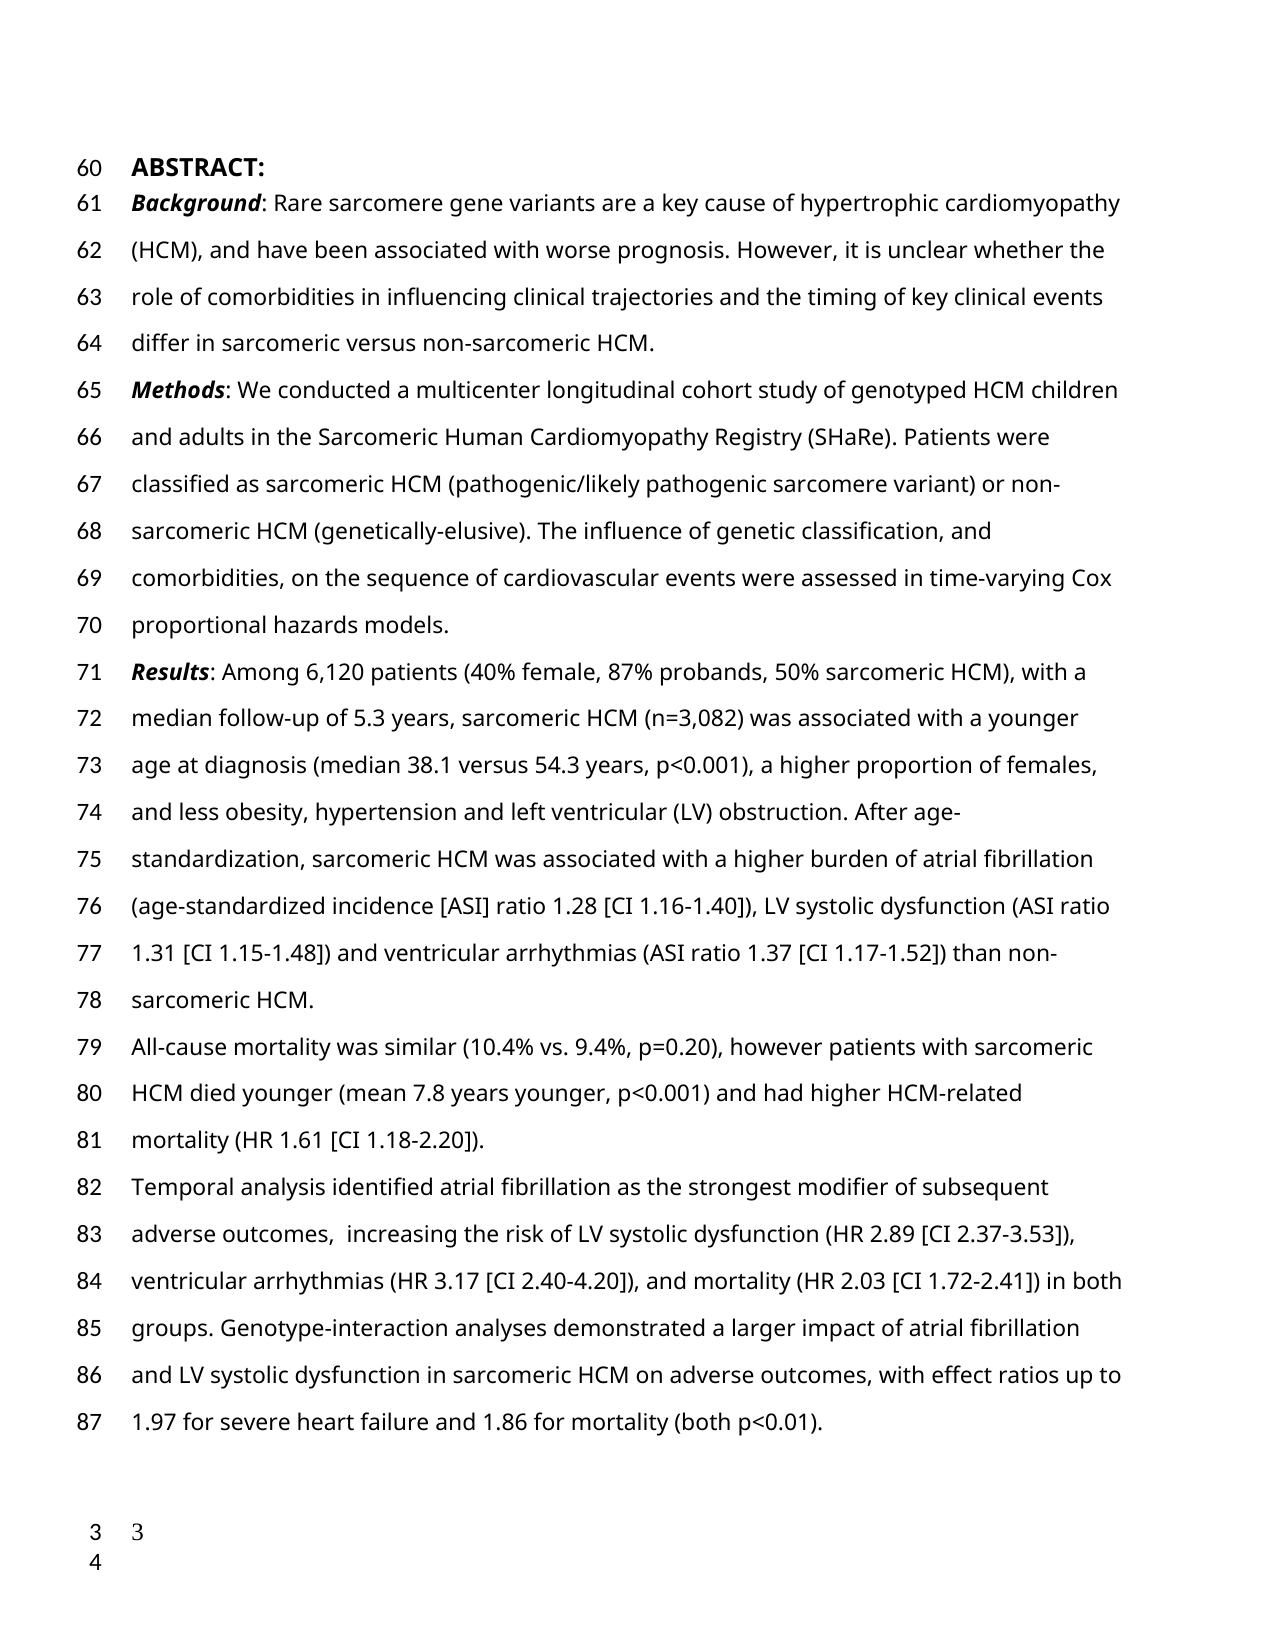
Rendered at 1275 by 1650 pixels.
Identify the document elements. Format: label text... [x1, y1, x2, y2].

text Methods: We conducted a multicenter longitudinal cohort study of genotyped HCM children and adults in the Sarcomeric Human Cardiomyopathy Registry (SHaRe). Patients were classified as sarcomeric HCM (pathogenic/likely pathogenic sarcomere variant) or non-sarcomeric HCM (genetically-elusive). The influence of genetic classification, and comorbidities, on the sequence of cardiovascular events were assessed in time-varying Cox proportional hazards models. [131, 374, 1125, 640]
text Background: Rare sarcomere gene variants are a key cause of hypertrophic cardiomyopathy (HCM), and have been associated with worse prognosis. However, it is unclear whether the role of comorbidities in influencing clinical trajectories and the timing of key clinical events differ in sarcomeric versus non-sarcomeric HCM. [131, 187, 1125, 359]
text Results: Among 6,120 patients (40% female, 87% probands, 50% sarcomeric HCM), with a median follow-up of 5.3 years, sarcomeric HCM (n=3,082) was associated with a younger age at diagnosis (median 38.1 versus 54.3 years, p<0.001), a higher proportion of females, and less obesity, hypertension and left ventricular (LV) obstruction. After age-standardization, sarcomeric HCM was associated with a higher burden of atrial fibrillation (age-standardized incidence [ASI] ratio 1.28 [CI 1.16-1.40]), LV systolic dysfunction (ASI ratio 1.31 [CI 1.15-1.48]) and ventricular arrhythmias (ASI ratio 1.37 [CI 1.17-1.52]) than non-sarcomeric HCM. [131, 656, 1125, 1015]
text All-cause mortality was similar (10.4% vs. 9.4%, p=0.20), however patients with sarcomeric HCM died younger (mean 7.8 years younger, p<0.001) and had higher HCM-related mortality (HR 1.61 [CI 1.18-2.20]). [131, 1031, 1125, 1156]
text Temporal analysis identified atrial fibrillation as the strongest modifier of subsequent adverse outcomes, increasing the risk of LV systolic dysfunction (HR 2.89 [CI 2.37-3.53]), ventricular arrhythmias (HR 3.17 [CI 2.40-4.20]), and mortality (HR 2.03 [CI 1.72-2.41]) in both groups. Genotype-interaction analyses demonstrated a larger impact of atrial fibrillation and LV systolic dysfunction in sarcomeric HCM on adverse outcomes, with effect ratios up to 1.97 for severe heart failure and 1.86 for mortality (both p<0.01). [131, 1171, 1125, 1437]
text ABSTRACT: [131, 150, 1125, 184]
